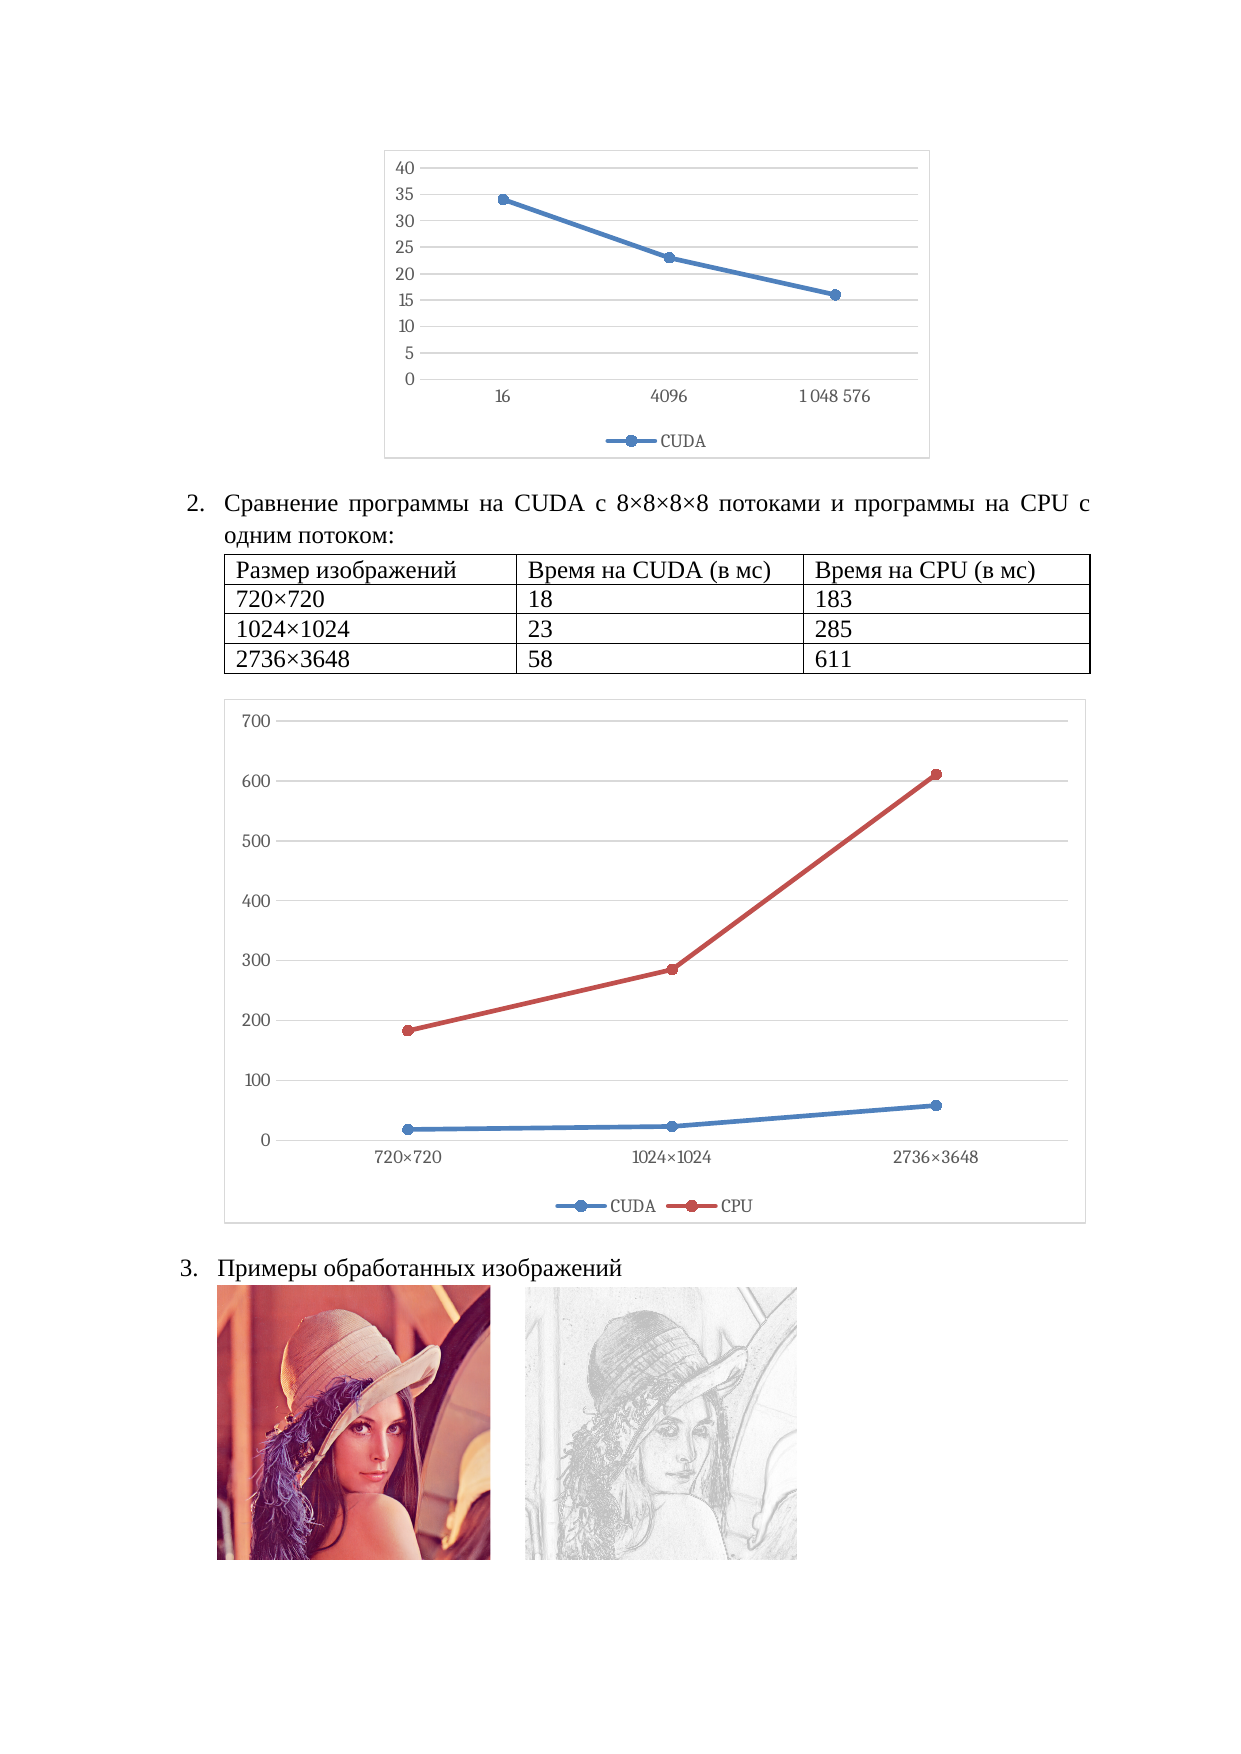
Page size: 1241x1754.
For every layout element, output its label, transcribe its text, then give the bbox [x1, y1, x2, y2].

table_cell 183 [804, 585, 1089, 613]
table_cell 1024×1024 [225, 614, 516, 643]
table_header Время на CPU (в мс) [804, 555, 1089, 583]
table_cell 18 [517, 585, 803, 613]
table_header Размер изображений [225, 555, 516, 583]
table_cell 285 [804, 614, 1089, 643]
table_header Время на CUDA (в мс) [517, 555, 803, 583]
list Сравнение программы на CUDA с 8×8×8×8 потоками и программы на CPU с одним потоком: [186, 488, 1090, 549]
picture [217, 1285, 491, 1560]
picture [525, 1287, 797, 1560]
list Примеры обработанных изображений [179, 1253, 1090, 1281]
table_cell 58 [517, 644, 803, 673]
table_cell 23 [517, 614, 803, 643]
table_cell 611 [804, 644, 1089, 673]
table_cell 720×720 [225, 585, 516, 613]
table_cell 2736×3648 [225, 644, 516, 673]
